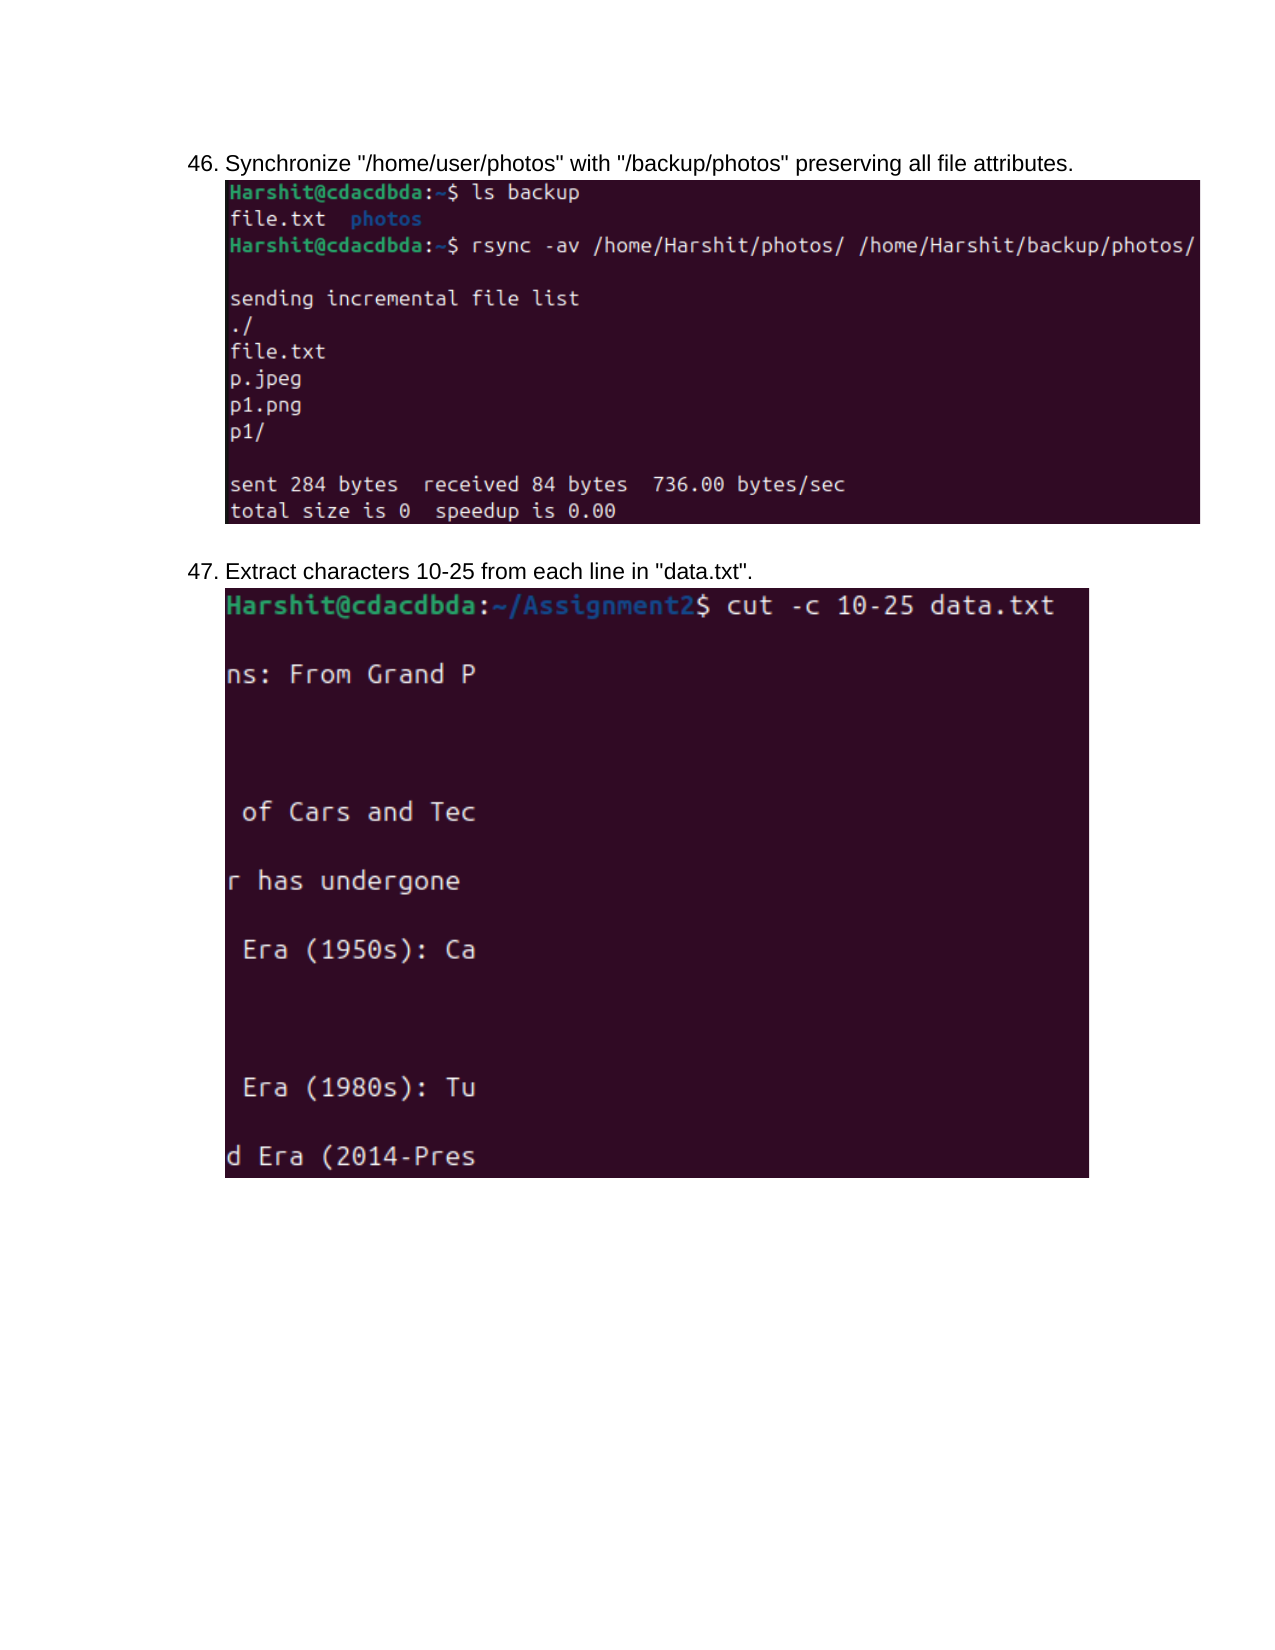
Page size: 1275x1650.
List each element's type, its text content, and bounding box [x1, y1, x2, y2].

picture [225, 588, 1090, 1178]
picture [225, 180, 1200, 524]
